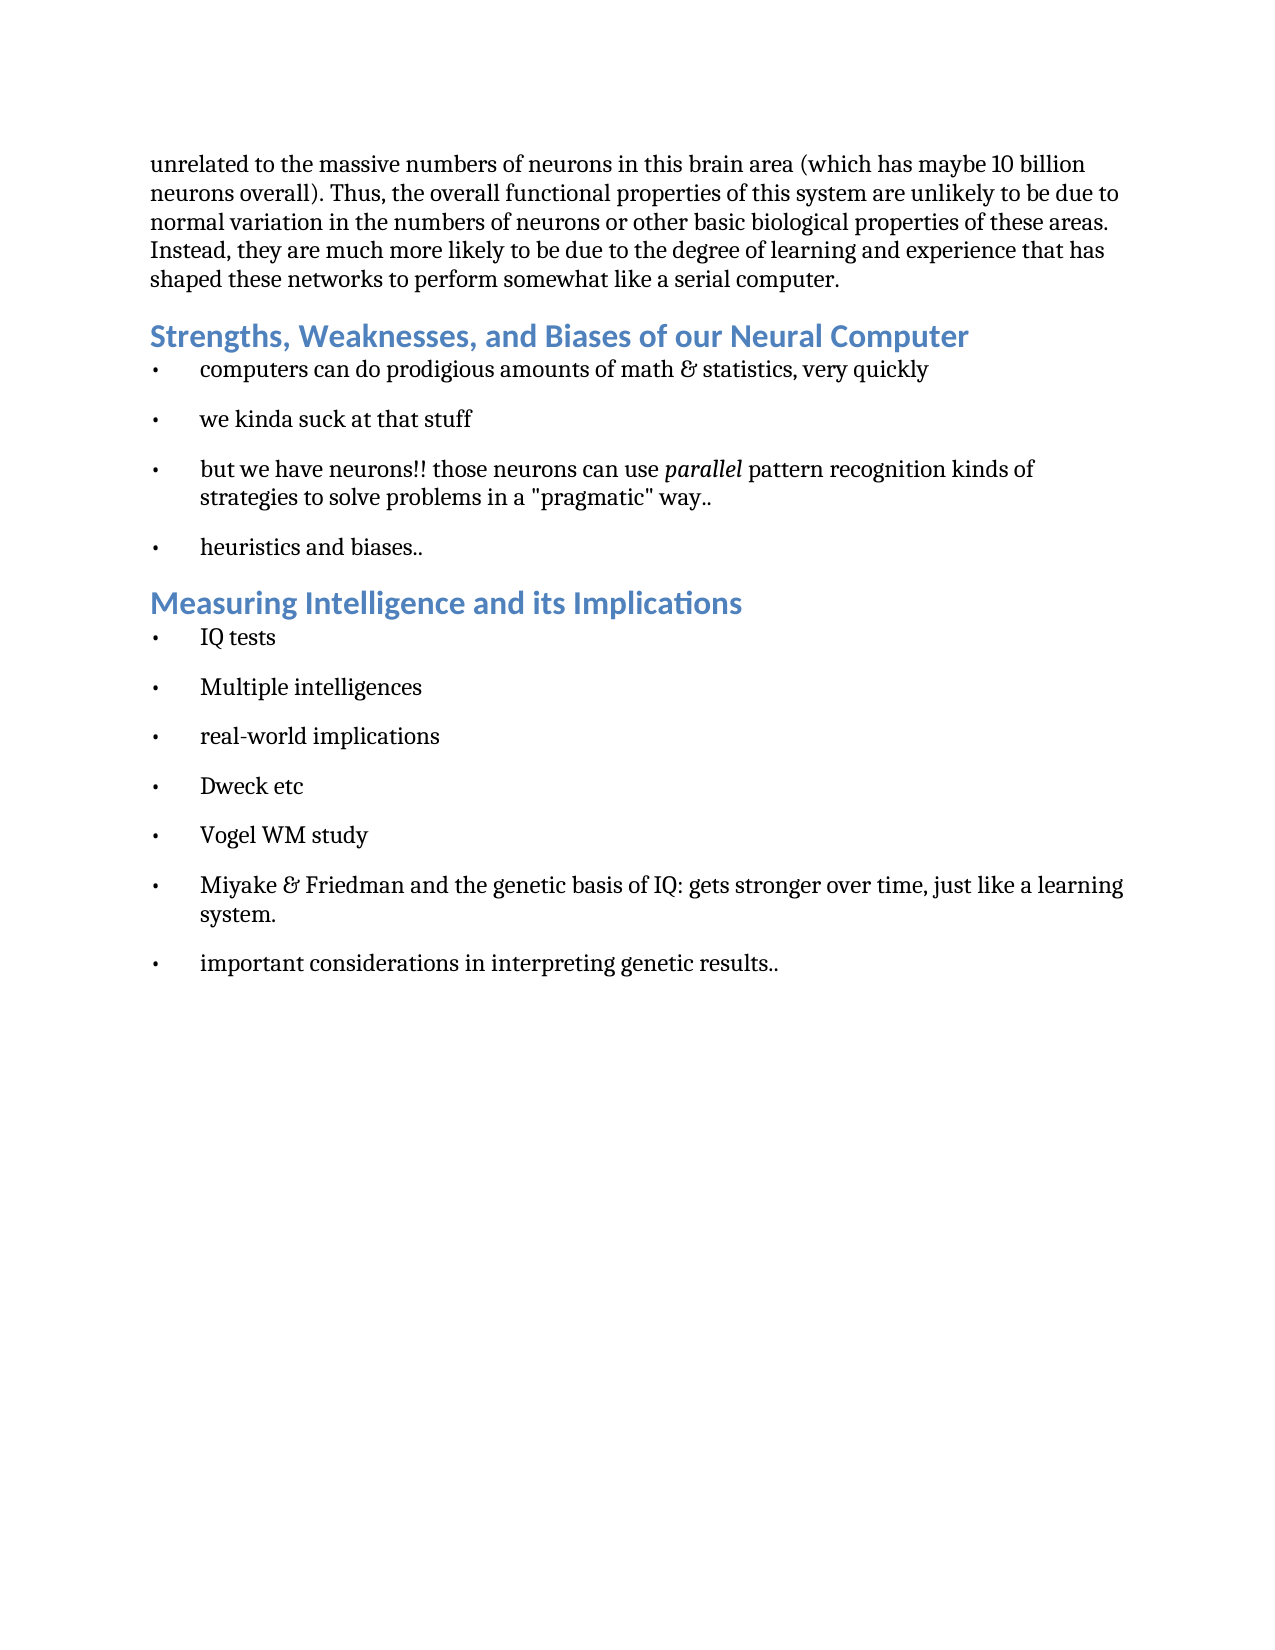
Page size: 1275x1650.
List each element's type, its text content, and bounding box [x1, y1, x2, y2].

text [150, 150, 1125, 294]
list we kinda suck at that stuff [150, 405, 1125, 434]
subtitle Measuring Intelligence and its Implications [150, 582, 1125, 623]
list Vogel WM study [150, 821, 1125, 850]
list Miyake & Friedman and the genetic basis of IQ: gets stronger over time, just like a learning system. [150, 871, 1125, 928]
list real-world implications [150, 722, 1125, 751]
list but we have neurons!! those neurons can use parallel pattern recognition kinds of strategies to solve problems in a "pragmatic" way.. [150, 454, 1125, 512]
list Dweck etc [150, 772, 1125, 801]
list heuristics and biases.. [150, 533, 1125, 562]
subtitle Strengths, Weaknesses, and Biases of our Neural Computer [150, 314, 1125, 355]
list Multiple intelligences [150, 673, 1125, 701]
list important considerations in interpreting genetic results.. [150, 949, 1125, 978]
list computers can do prodigious amounts of math & statistics, very quickly [150, 355, 1125, 384]
list IQ tests [150, 623, 1125, 652]
